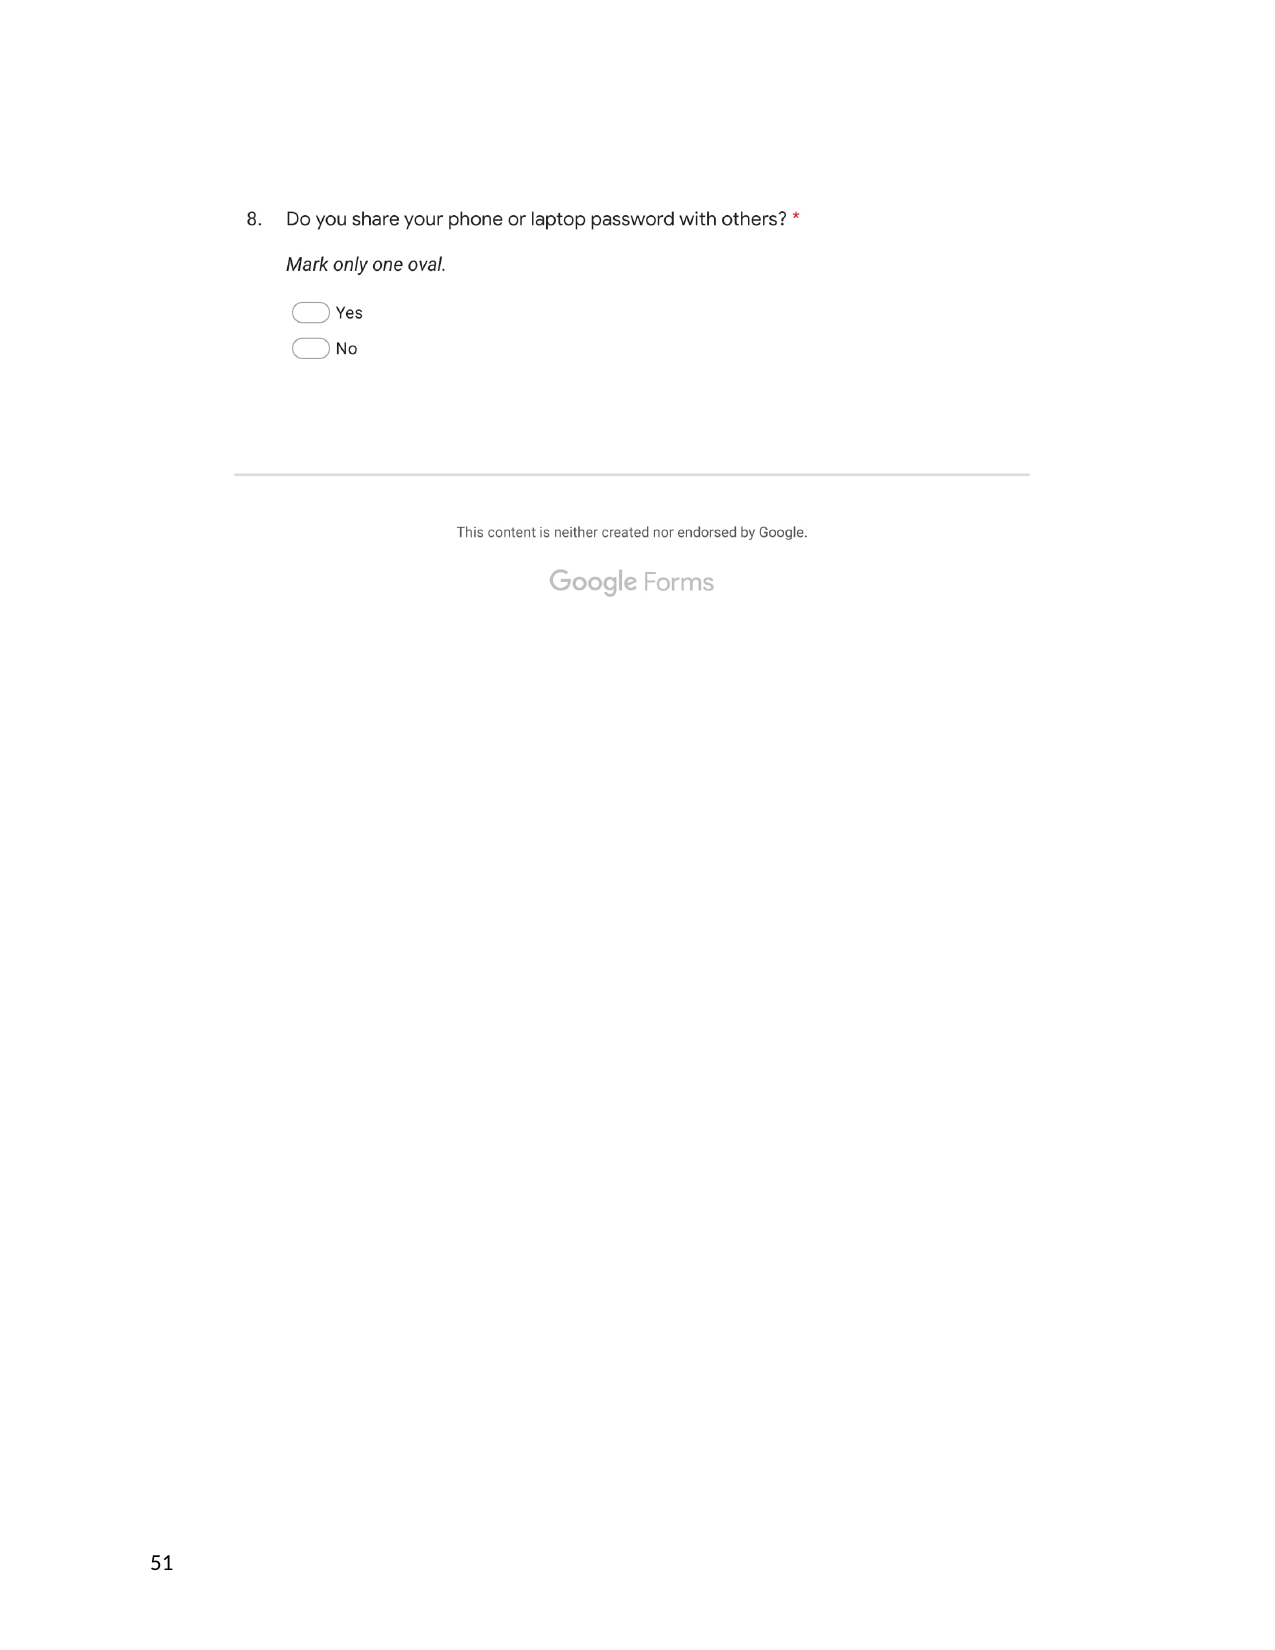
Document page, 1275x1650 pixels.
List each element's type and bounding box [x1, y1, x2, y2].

picture [150, 150, 1124, 1410]
